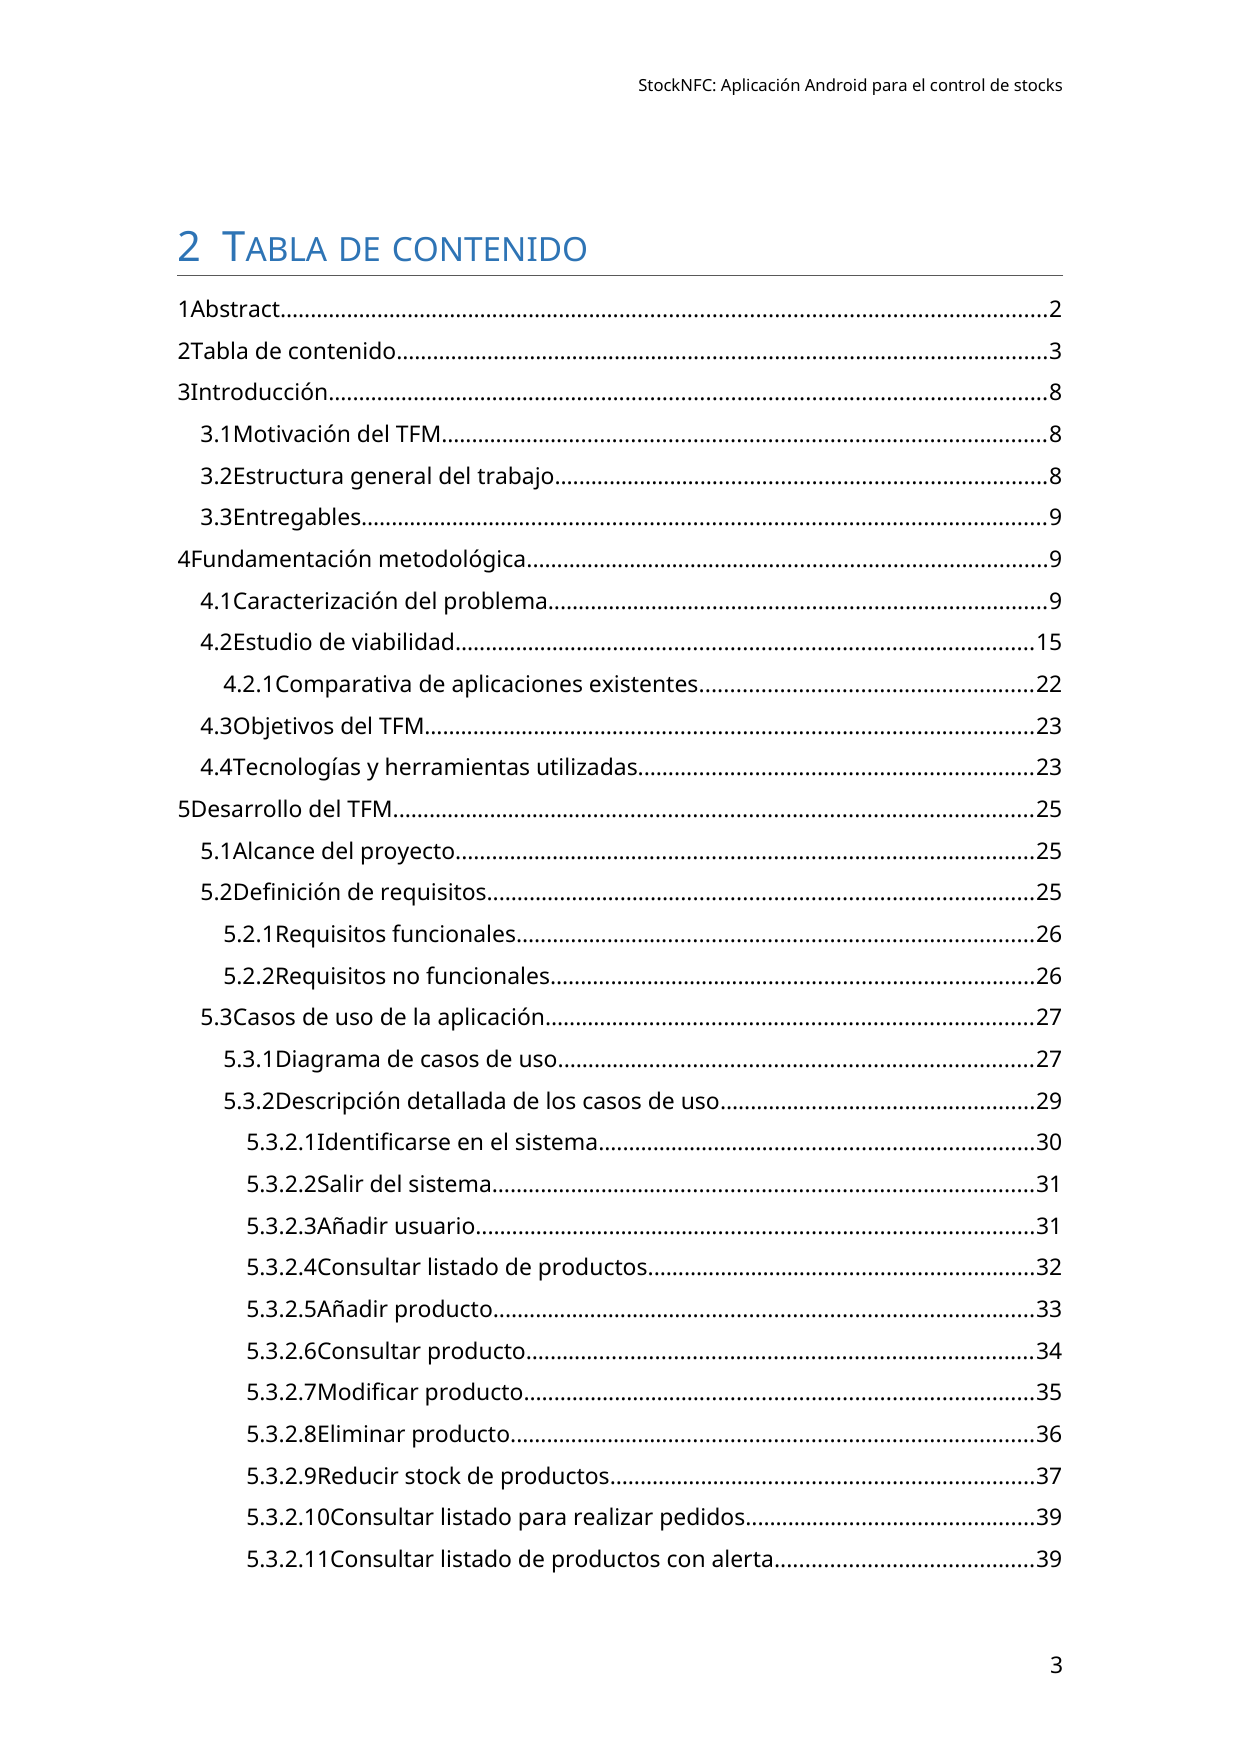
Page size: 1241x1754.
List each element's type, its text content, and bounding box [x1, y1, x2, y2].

text 5.3.2.3 Añadir usuario 31 [246, 1209, 1063, 1241]
text 4.1 Caracterización del problema 9 [200, 584, 1063, 616]
text 4.3 Objetivos del TFM 23 [200, 709, 1063, 741]
subtitle Tabla de contenido [177, 216, 1063, 275]
text 4.2.1 Comparativa de aplicaciones existentes 22 [223, 668, 1063, 699]
text 1 Abstract 2 [177, 293, 1063, 324]
text 5.3.2.5 Añadir producto 33 [246, 1293, 1063, 1324]
text 5.3.2 Descripción detallada de los casos de uso 29 [223, 1084, 1063, 1116]
text 5.3.2.4 Consultar listado de productos 32 [246, 1251, 1063, 1282]
text 5.3 Casos de uso de la aplicación 27 [200, 1001, 1063, 1032]
text 5.3.2.6 Consultar producto 34 [246, 1334, 1063, 1366]
text 5 Desarrollo del TFM 25 [177, 793, 1063, 824]
text 5.2 Definición de requisitos 25 [200, 876, 1063, 907]
text 3.3 Entregables 9 [200, 501, 1063, 532]
text 5.3.2.10 Consultar listado para realizar pedidos 39 [246, 1501, 1063, 1532]
text 5.1 Alcance del proyecto 25 [200, 834, 1063, 866]
text 5.2.2 Requisitos no funcionales 26 [223, 959, 1063, 991]
text 5.3.1 Diagrama de casos de uso 27 [223, 1043, 1063, 1074]
text 5.3.2.7 Modificar producto 35 [246, 1376, 1063, 1407]
text 4.4 Tecnologías y herramientas utilizadas 23 [200, 751, 1063, 782]
text 5.3.2.8 Eliminar producto 36 [246, 1418, 1063, 1449]
text 3.1 Motivación del TFM 8 [200, 418, 1063, 449]
text 4.2 Estudio de viabilidad 15 [200, 626, 1063, 657]
text 5.3.2.9 Reducir stock de productos 37 [246, 1459, 1063, 1491]
text 5.2.1 Requisitos funcionales 26 [223, 918, 1063, 949]
text 2 Tabla de contenido 3 [177, 334, 1063, 366]
text 5.3.2.2 Salir del sistema 31 [246, 1168, 1063, 1199]
text 5.3.2.11 Consultar listado de productos con alerta 39 [246, 1543, 1063, 1574]
text 4 Fundamentación metodológica 9 [177, 543, 1063, 574]
text 3 Introducción 8 [177, 376, 1063, 407]
text 3.2 Estructura general del trabajo 8 [200, 459, 1063, 491]
text 5.3.2.1 Identificarse en el sistema 30 [246, 1126, 1063, 1157]
